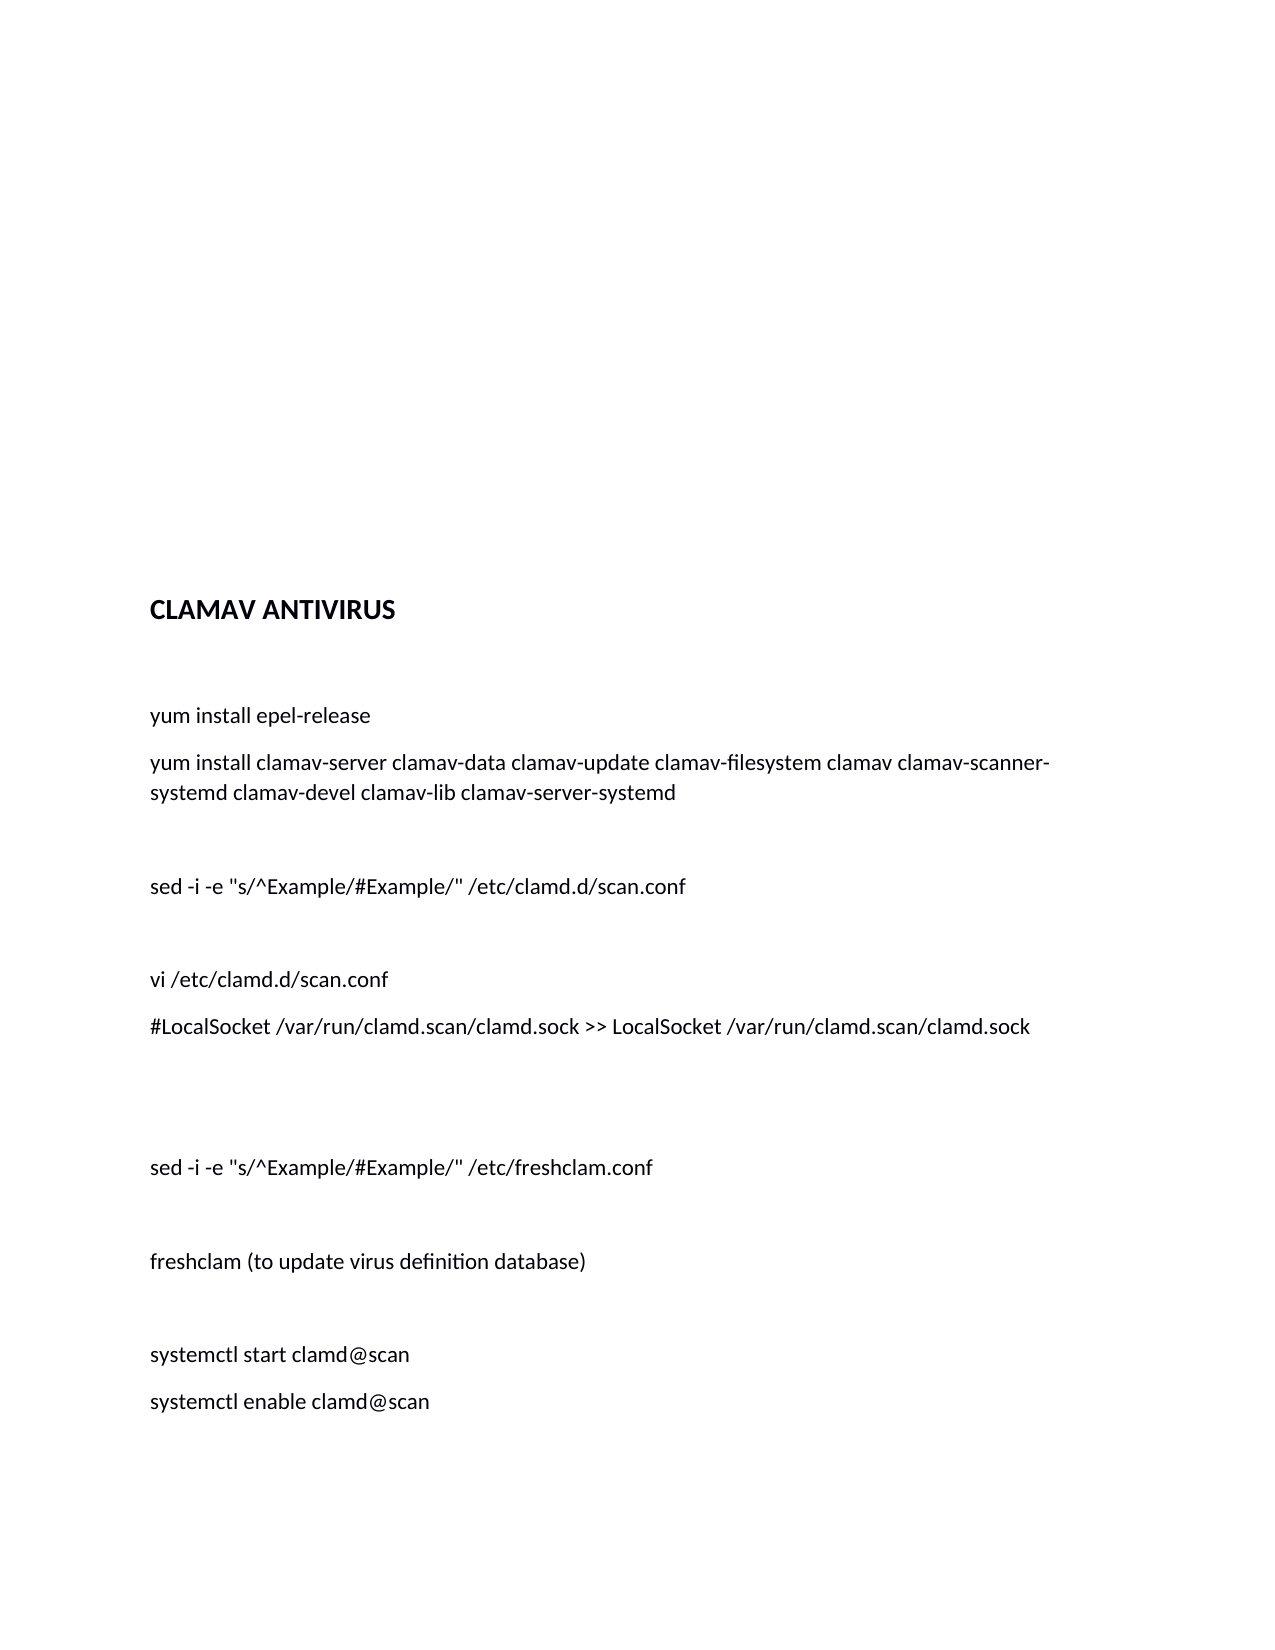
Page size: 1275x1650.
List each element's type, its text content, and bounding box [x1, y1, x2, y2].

text systemctl enable clamd@scan [150, 1387, 1125, 1416]
text yum install clamav-server clamav-data clamav-update clamav-filesystem clamav clamav-scanner-systemd clamav-devel clamav-lib clamav-server-systemd [150, 748, 1125, 806]
text CLAMAV ANTIVIRUS [150, 591, 1125, 626]
text vi /etc/clamd.d/scan.conf [150, 966, 1125, 994]
text yum install epel-release [150, 701, 1125, 729]
text systemctl start clamd@scan [150, 1341, 1125, 1369]
text sed -i -e "s/^Example/#Example/" /etc/clamd.d/scan.conf [150, 872, 1125, 900]
text sed -i -e "s/^Example/#Example/" /etc/freshclam.conf [150, 1153, 1125, 1181]
text freshclam (to update virus definition database) [150, 1247, 1125, 1275]
text #LocalSocket /var/run/clamd.scan/clamd.sock >> LocalSocket /var/run/clamd.scan/clamd.sock [150, 1012, 1125, 1041]
